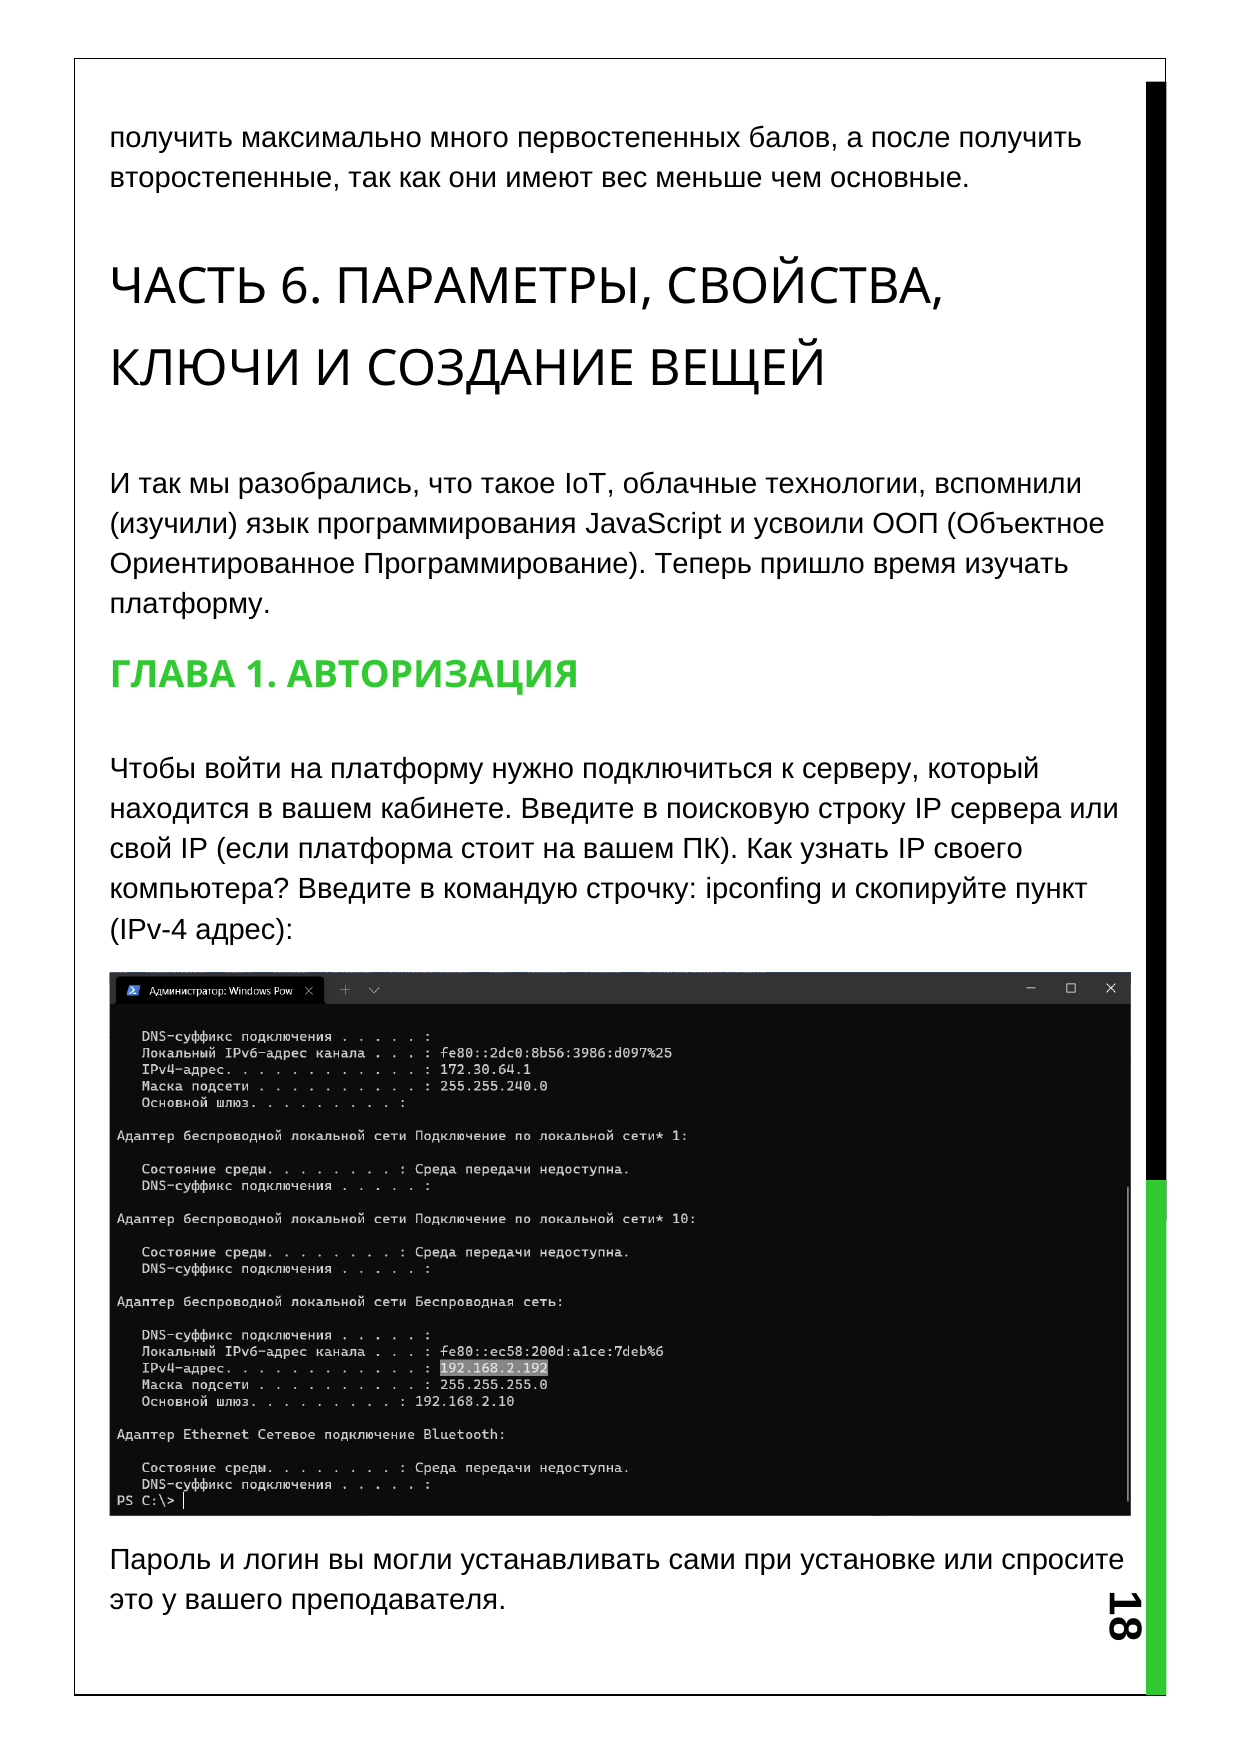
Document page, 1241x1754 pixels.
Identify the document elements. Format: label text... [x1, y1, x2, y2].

picture [109, 972, 1131, 1516]
text Пароль и логин вы могли устанавливать сами при установке или спросите это у вашего преподавателя. [109, 1542, 1131, 1616]
subtitle Часть 6. Параметры, свойства, Ключи и создание вещей [109, 250, 1131, 400]
text И так мы разобрались, что такое IoT, облачные технологии, вспомнили (изучили) язык программирования JavaScript и усвоили ООП (Объектное Ориентированное Программирование). Теперь пришло время изучать платформу. [109, 466, 1131, 620]
subtitle Глава 1. Авторизация [109, 647, 1131, 698]
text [109, 119, 1131, 193]
text Чтобы войти на платформу нужно подключиться к серверу, который находится в вашем кабинете. Введите в поисковую строку IP сервера или свой IP (если платформа стоит на вашем ПК). Как узнать IP своего компьютера? Введите в командую строчку: ipconfing и скопируйте пункт (IPv-4 адрес): [109, 751, 1131, 945]
